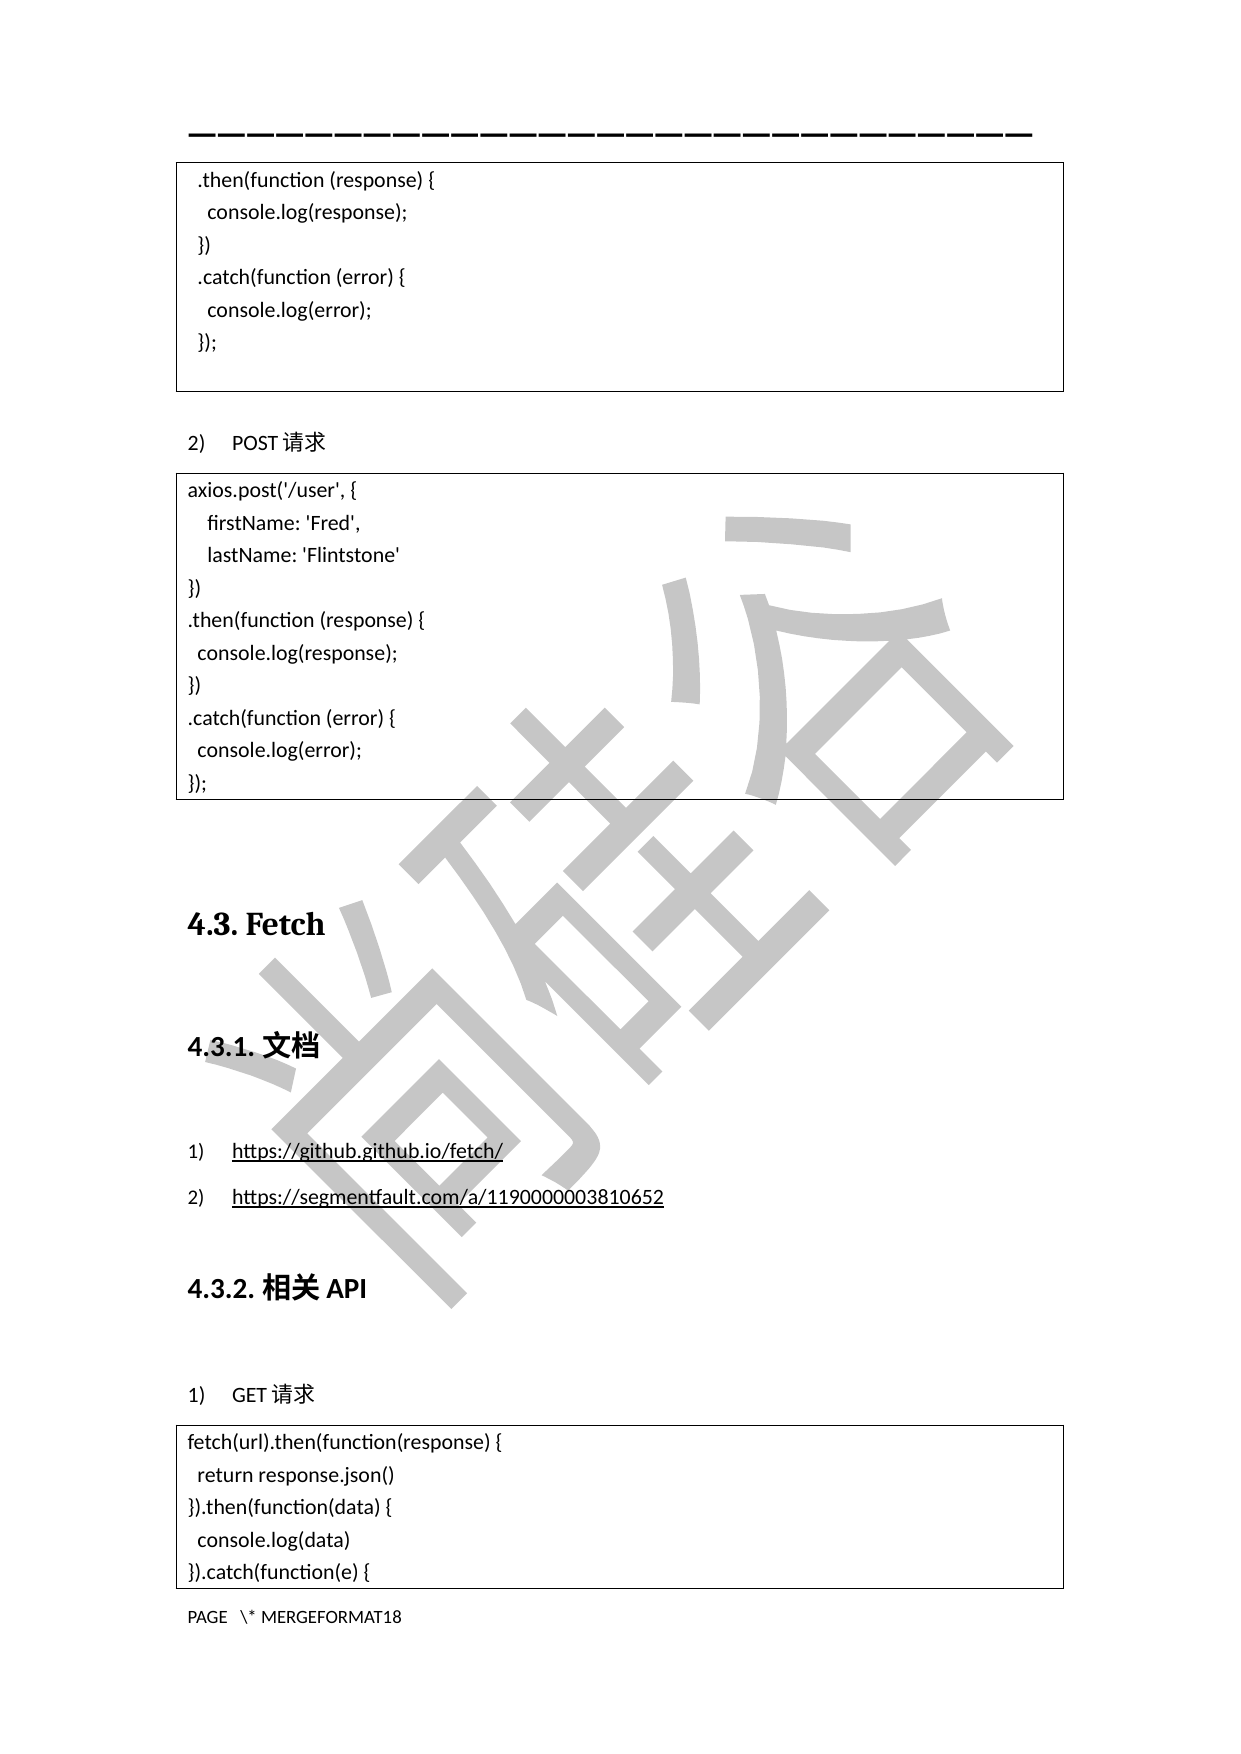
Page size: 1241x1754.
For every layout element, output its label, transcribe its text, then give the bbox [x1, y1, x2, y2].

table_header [177, 1426, 1063, 1588]
list GET请求 [187, 1376, 1053, 1409]
table_header axios.post('/user', { firstName: 'Fred', lastName: 'Flintstone' }) .then(function (response) { console.log(response); }) .catch(function (error) { console.log(error); }); [177, 474, 1063, 798]
list https://segmentfault.com/a/1190000003810652 [187, 1180, 1053, 1213]
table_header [177, 163, 1063, 391]
subtitle 4.3. Fetch [187, 892, 1053, 957]
subtitle 4.3.2. 相关API [187, 1253, 1053, 1318]
list https://github.github.io/fetch/ [187, 1134, 1053, 1167]
subtitle 4.3.1. 文档 [187, 1012, 1053, 1077]
list POST请求 [187, 424, 1053, 457]
